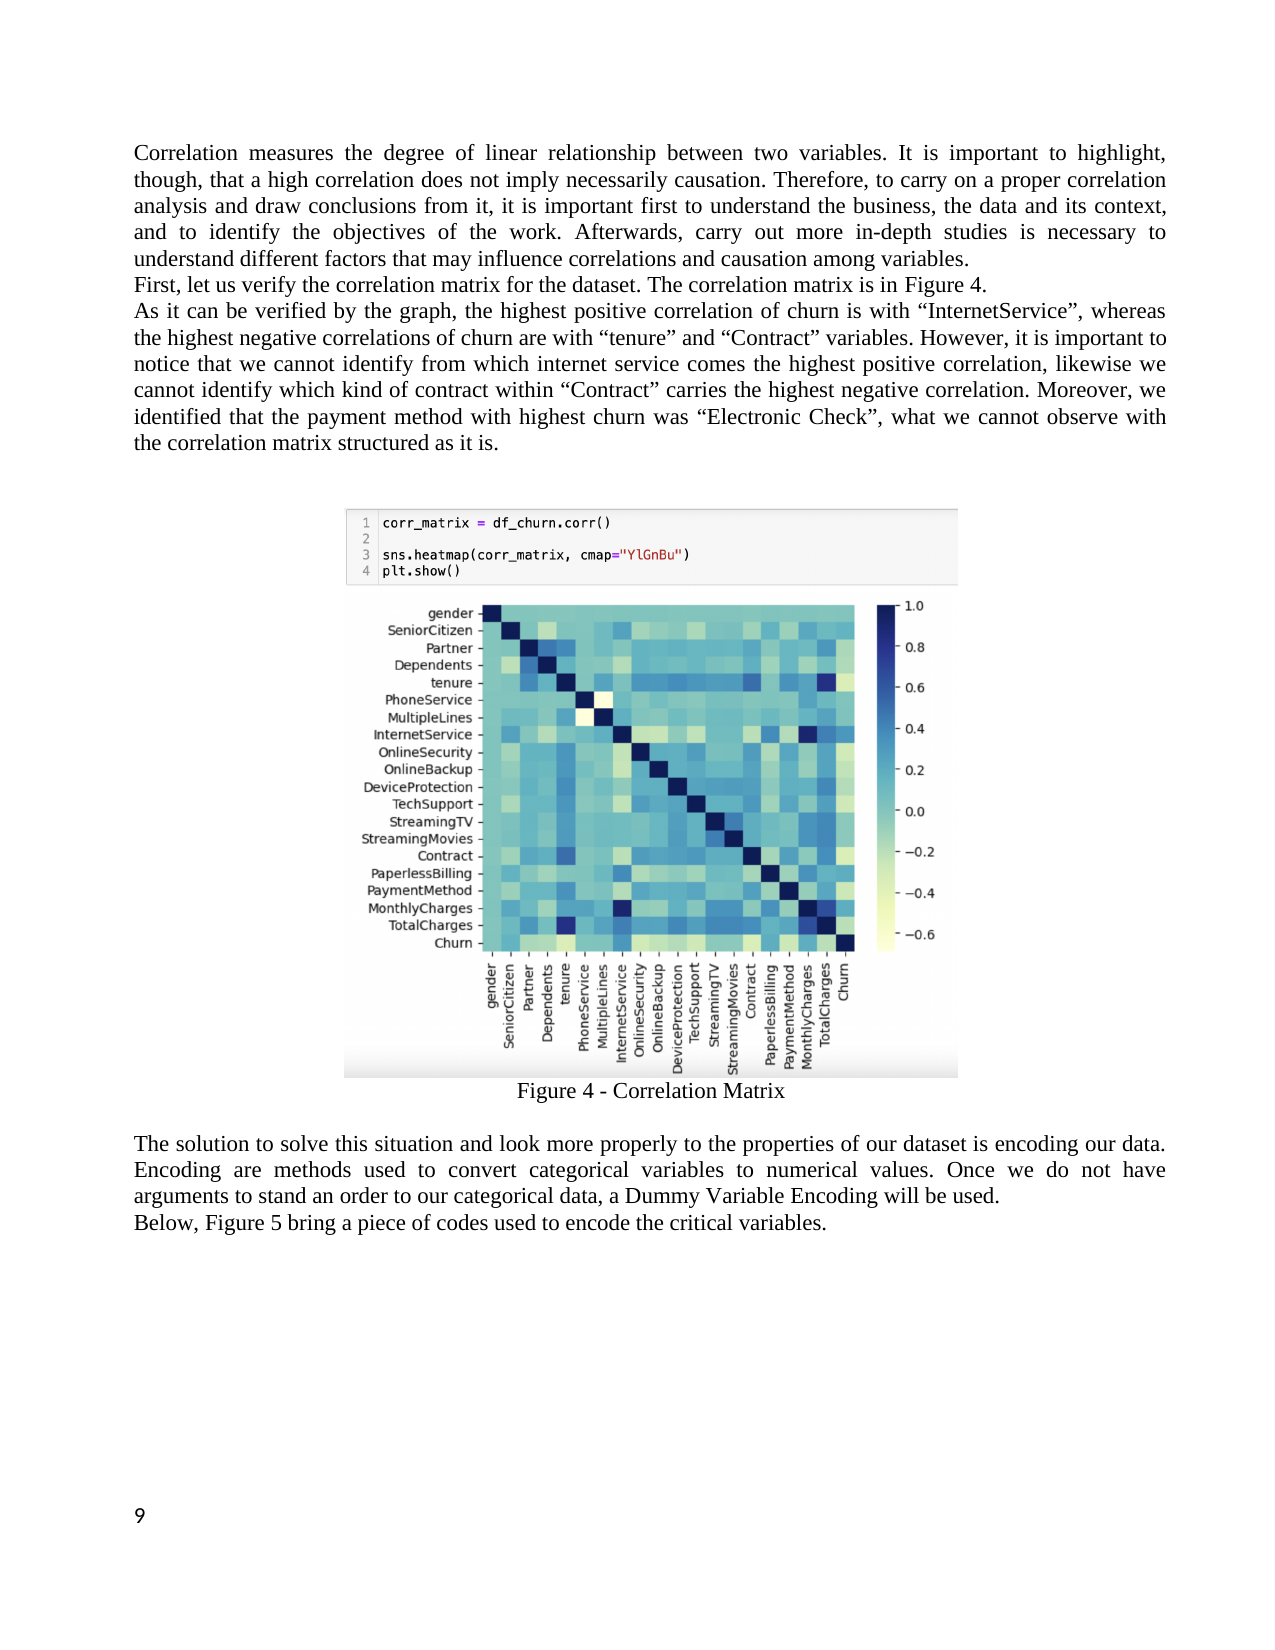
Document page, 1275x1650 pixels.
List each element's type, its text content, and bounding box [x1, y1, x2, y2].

text The solution to solve this situation and look more properly to the properties of our dataset is encoding our data. Encoding are methods used to convert categorical variables to numerical values. Once we do not have arguments to stand an order to our categorical data, a Dummy Variable Encoding will be used. [133, 1130, 1169, 1209]
text Correlation measures the degree of linear relationship between two variables. It is important to highlight, though, that a high correlation does not imply necessarily causation. Therefore, to carry on a proper correlation analysis and draw conclusions from it, it is important first to understand the business, the data and its context, and to identify the objectives of the work. Afterwards, carry out more in-depth studies is necessary to understand different factors that may influence correlations and causation among variables. [133, 139, 1169, 271]
text As it can be verified by the graph, the highest positive correlation of churn is with “InternetService”, whereas the highest negative correlations of churn are with “tenure” and “Contract” variables. However, it is important to notice that we cannot identify from which internet service comes the highest positive correlation, likewise we cannot identify which kind of contract within “Contract” carries the highest negative correlation. Moreover, we identified that the payment method with highest churn was “Electronic Check”, what we cannot observe with the correlation matrix structured as it is. [133, 297, 1169, 456]
picture [344, 508, 958, 1078]
